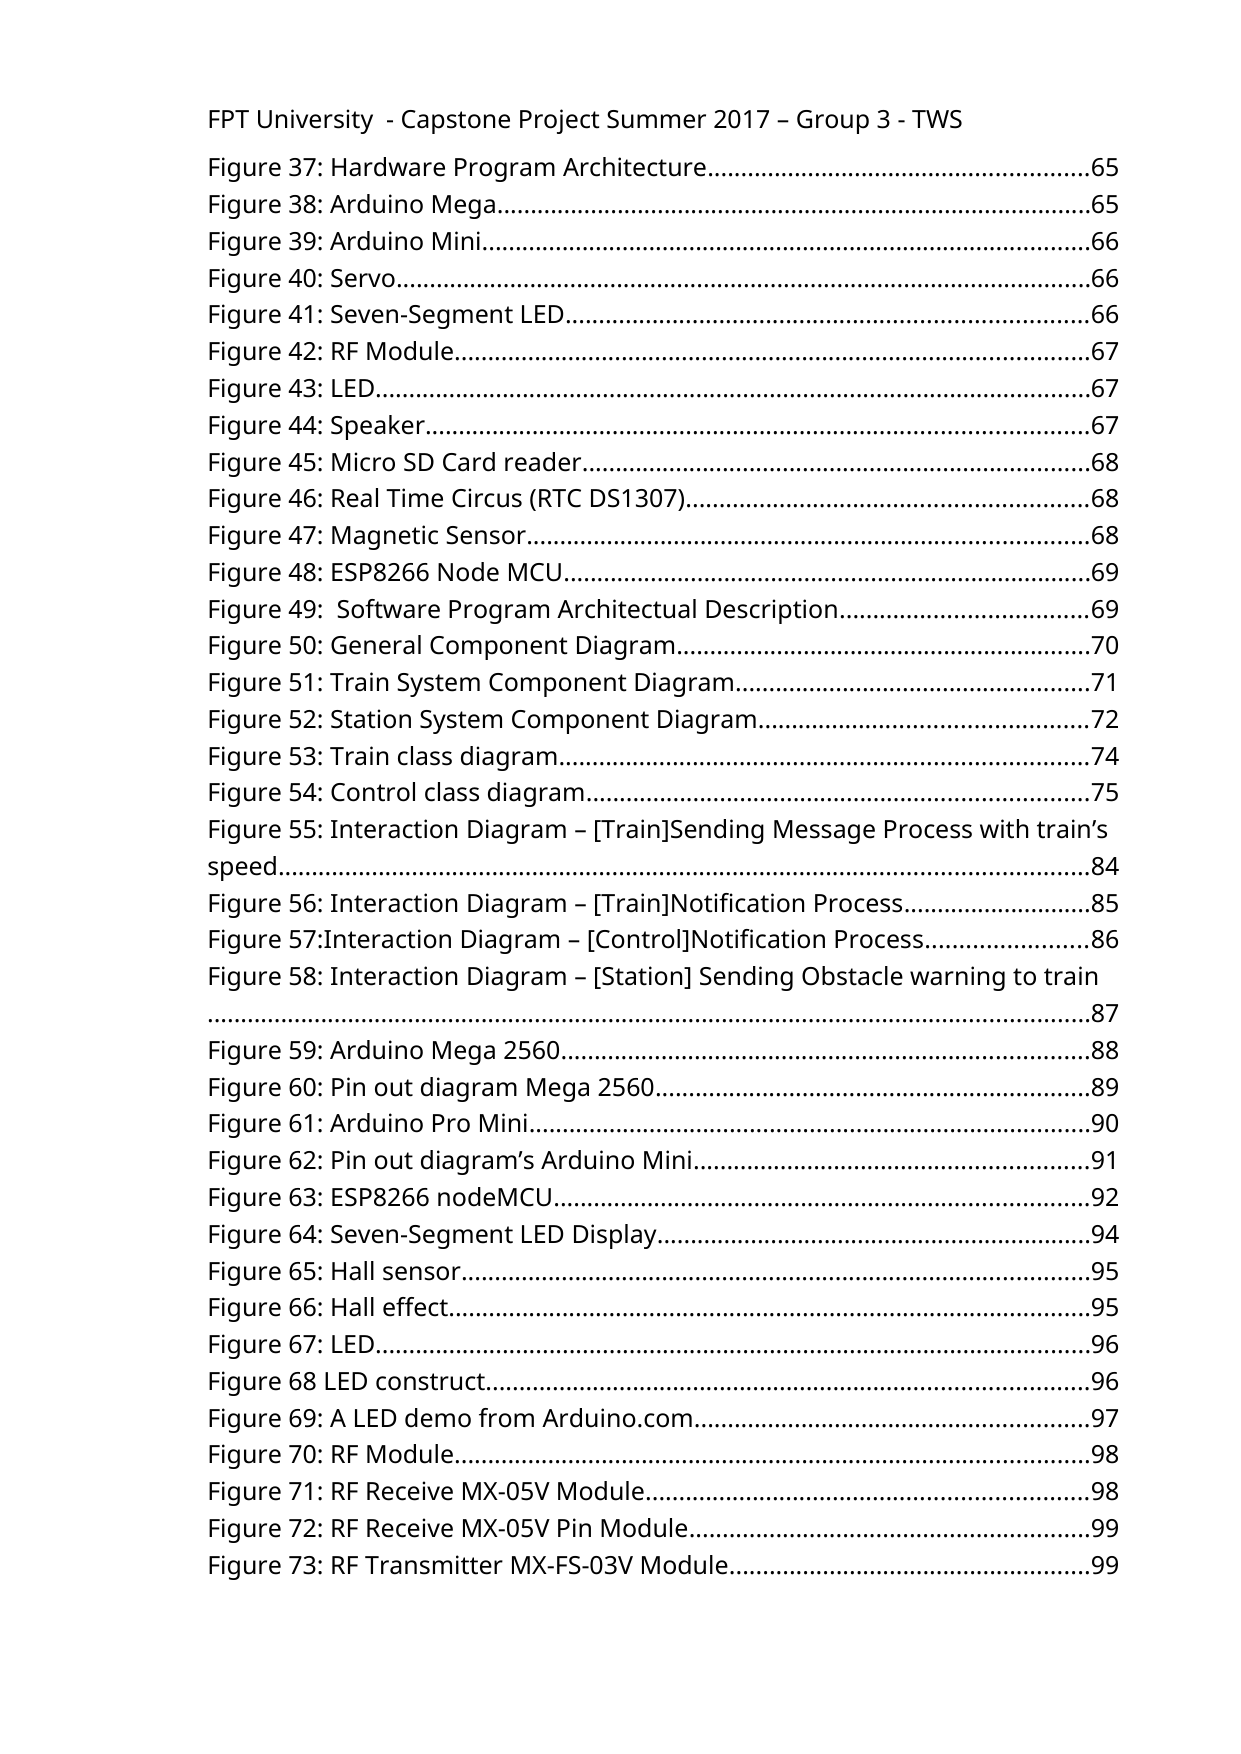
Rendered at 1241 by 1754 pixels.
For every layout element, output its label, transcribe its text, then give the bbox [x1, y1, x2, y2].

text Figure 51: Train System Component Diagram 71 [207, 665, 1120, 699]
text Figure 55: Interaction Diagram – [Train]Sending Message Process with train’s speed. 84 [207, 812, 1120, 883]
text Figure 53: Train class diagram 74 [207, 738, 1120, 772]
text Figure 67: LED 96 [207, 1327, 1120, 1361]
text Figure 73: RF Transmitter MX-FS-03V Module 99 [207, 1547, 1120, 1581]
text Figure 66: Hall effect 95 [207, 1290, 1120, 1324]
text Figure 37: Hardware Program Architecture 65 [207, 150, 1120, 184]
text Figure 42: RF Module 67 [207, 334, 1120, 368]
text Figure 47: Magnetic Sensor 68 [207, 518, 1120, 552]
text Figure 49: Software Program Architectual Description 69 [207, 591, 1120, 625]
text Figure 60: Pin out diagram Mega 2560 89 [207, 1069, 1120, 1103]
text Figure 50: General Component Diagram 70 [207, 628, 1120, 662]
text Figure 38: Arduino Mega 65 [207, 187, 1120, 221]
text Figure 71: RF Receive MX-05V Module 98 [207, 1474, 1120, 1508]
text Figure 41: Seven-Segment LED 66 [207, 297, 1120, 331]
text Figure 68 LED construct 96 [207, 1363, 1120, 1397]
text Figure 52: Station System Component Diagram 72 [207, 702, 1120, 736]
text Figure 56: Interaction Diagram – [Train]Notification Process 85 [207, 885, 1120, 919]
text Figure 70: RF Module 98 [207, 1437, 1120, 1471]
text Figure 45: Micro SD Card reader 68 [207, 444, 1120, 478]
text Figure 63: ESP8266 nodeMCU 92 [207, 1179, 1120, 1214]
text Figure 65: Hall sensor 95 [207, 1253, 1120, 1287]
text Figure 57:Interaction Diagram – [Control]Notification Process 86 [207, 922, 1120, 956]
text Figure 43: LED 67 [207, 371, 1120, 405]
text Figure 40: Servo 66 [207, 260, 1120, 294]
text Figure 69: A LED demo from Arduino.com 97 [207, 1400, 1120, 1434]
text Figure 72: RF Receive MX-05V Pin Module 99 [207, 1511, 1120, 1544]
text Figure 64: Seven-Segment LED Display 94 [207, 1216, 1120, 1250]
text Figure 48: ESP8266 Node MCU 69 [207, 554, 1120, 588]
text Figure 46: Real Time Circus (RTC DS1307) 68 [207, 481, 1120, 515]
text Figure 59: Arduino Mega 2560 88 [207, 1032, 1120, 1067]
text Figure 39: Arduino Mini 66 [207, 223, 1120, 258]
text Figure 54: Control class diagram 75 [207, 775, 1120, 809]
text Figure 62: Pin out diagram’s Arduino Mini 91 [207, 1143, 1120, 1177]
text Figure 44: Speaker 67 [207, 407, 1120, 441]
text Figure 61: Arduino Pro Mini 90 [207, 1106, 1120, 1140]
text Figure 58: Interaction Diagram – [Station] Sending Obstacle warning to train 87 [207, 959, 1120, 1030]
